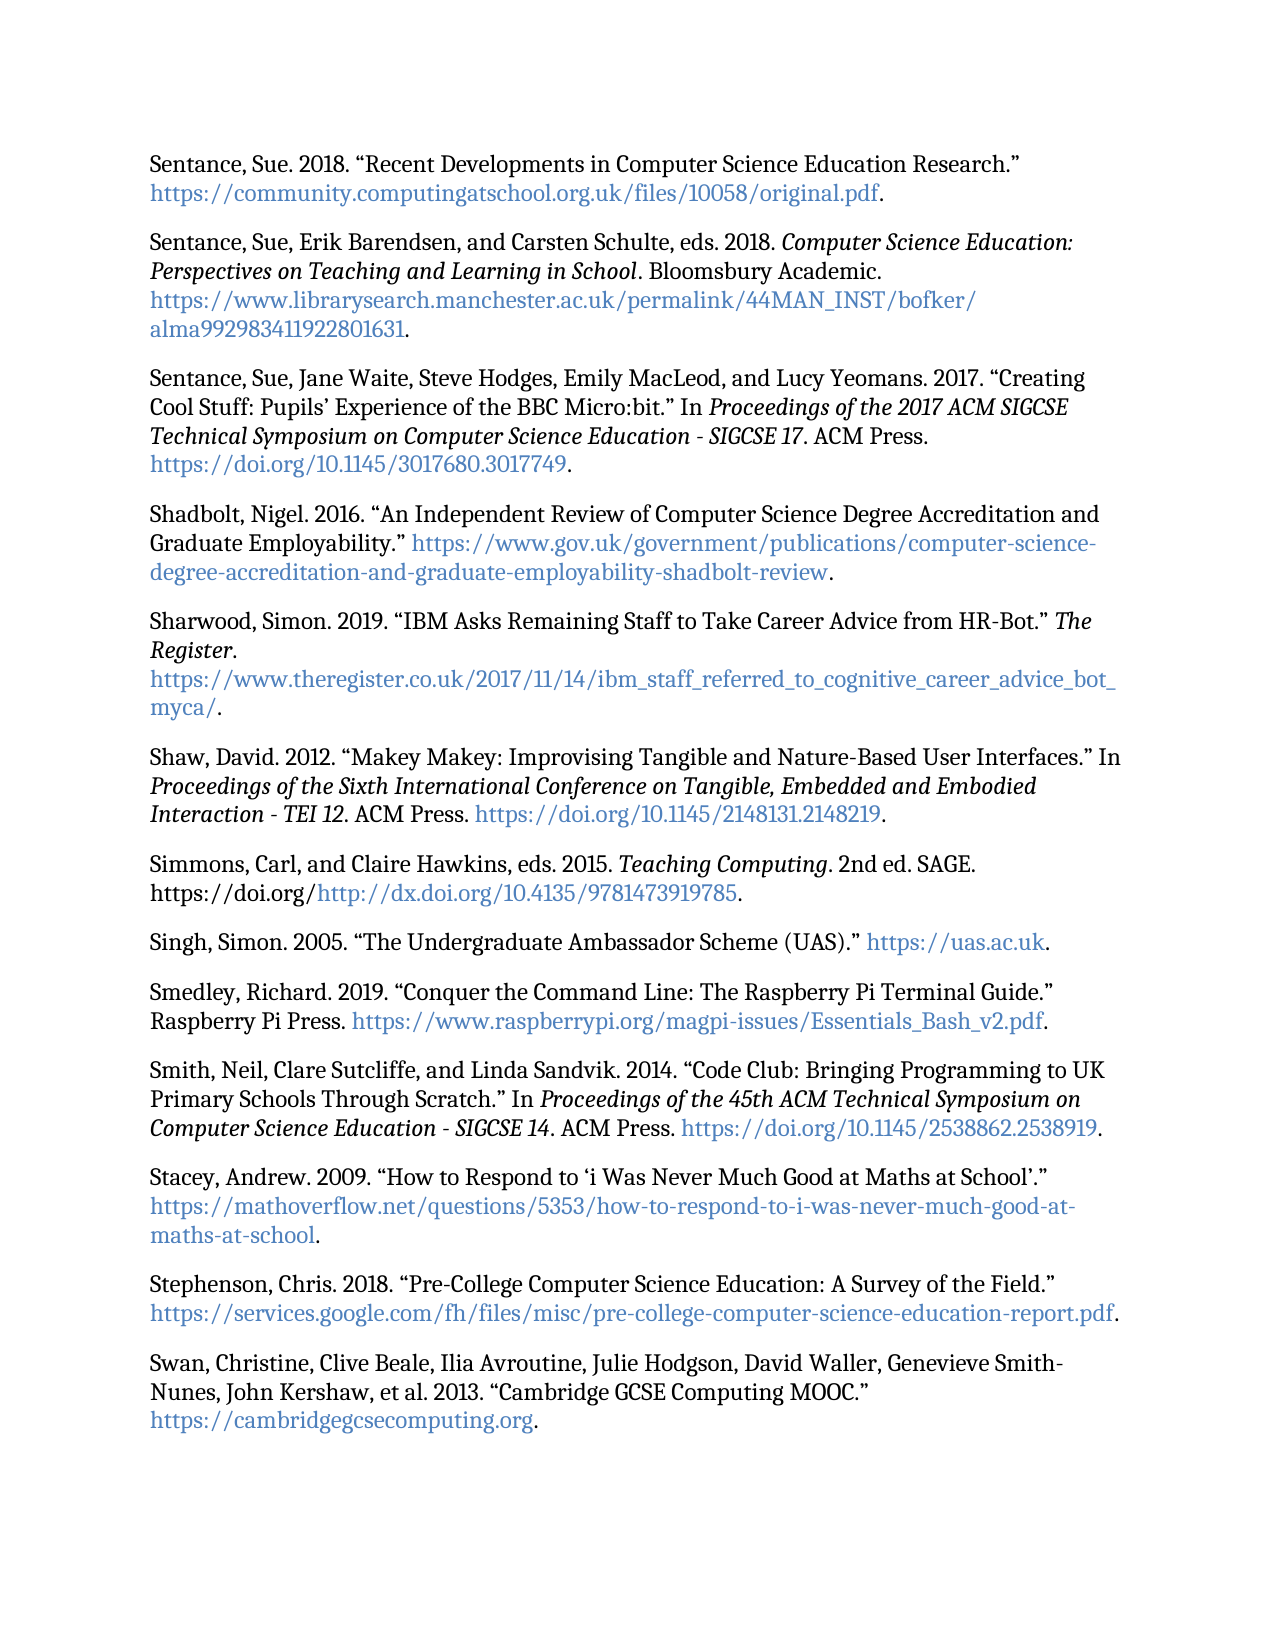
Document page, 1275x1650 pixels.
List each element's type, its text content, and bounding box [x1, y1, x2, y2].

text Smedley, Richard. 2019. “Conquer the Command Line: The Raspberry Pi Terminal Guide.” Raspberry Pi Press. https://www.raspberrypi.org/magpi-issues/Essentials_Bash_v2.pdf. [150, 978, 1125, 1035]
text Swan, Christine, Clive Beale, Ilia Avroutine, Julie Hodgson, David Waller, Genevieve Smith-Nunes, John Kershaw, et al. 2013. “Cambridge GCSE Computing MOOC.” https://cambridgegcsecomputing.org. [150, 1349, 1125, 1435]
text Sharwood, Simon. 2019. “IBM Asks Remaining Staff to Take Career Advice from HR-Bot.” The Register. https://www.theregister.co.uk/2017/11/14/ibm_staff_referred_to_cognitive_career_advice_bot_myca/. [150, 607, 1125, 722]
text Stacey, Andrew. 2009. “How to Respond to ‘i Was Never Much Good at Maths at School’.” https://mathoverflow.net/questions/5353/how-to-respond-to-i-was-never-much-good-at-maths-at-school. [150, 1163, 1125, 1249]
text Simmons, Carl, and Claire Hawkins, eds. 2015. Teaching Computing. 2nd ed. SAGE. https://doi.org/http://dx.doi.org/10.4135/9781473919785. [150, 850, 1125, 907]
text Sentance, Sue. 2018. “Recent Developments in Computer Science Education Research.” https://community.computingatschool.org.uk/files/10058/original.pdf. [150, 150, 1125, 207]
text Singh, Simon. 2005. “The Undergraduate Ambassador Scheme (UAS).” https://uas.ac.uk. [150, 928, 1125, 957]
text Sentance, Sue, Jane Waite, Steve Hodges, Emily MacLeod, and Lucy Yeomans. 2017. “Creating Cool Stuff: Pupils’ Experience of the BBC Micro:bit.” In Proceedings of the 2017 ACM SIGCSE Technical Symposium on Computer Science Education - SIGCSE 17. ACM Press. https://doi.org/10.1145/3017680.3017749. [150, 364, 1125, 479]
text Shaw, David. 2012. “Makey Makey: Improvising Tangible and Nature-Based User Interfaces.” In Proceedings of the Sixth International Conference on Tangible, Embedded and Embodied Interaction - TEI 12. ACM Press. https://doi.org/10.1145/2148131.2148219. [150, 743, 1125, 829]
text Stephenson, Chris. 2018. “Pre-College Computer Science Education: A Survey of the Field.” https://services.google.com/fh/files/misc/pre-college-computer-science-education-report.pdf. [150, 1270, 1125, 1328]
text Smith, Neil, Clare Sutcliffe, and Linda Sandvik. 2014. “Code Club: Bringing Programming to UK Primary Schools Through Scratch.” In Proceedings of the 45th ACM Technical Symposium on Computer Science Education - SIGCSE 14. ACM Press. https://doi.org/10.1145/2538862.2538919. [150, 1056, 1125, 1142]
text Shadbolt, Nigel. 2016. “An Independent Review of Computer Science Degree Accreditation and Graduate Employability.” https://www.gov.uk/government/publications/computer-science-degree-accreditation-and-graduate-employability-shadbolt-review. [150, 500, 1125, 586]
text Sentance, Sue, Erik Barendsen, and Carsten Schulte, eds. 2018. Computer Science Education: Perspectives on Teaching and Learning in School. Bloomsbury Academic. https://www.librarysearch.manchester.ac.uk/permalink/44MAN_INST/bofker/alma992983411922801631. [150, 228, 1125, 343]
